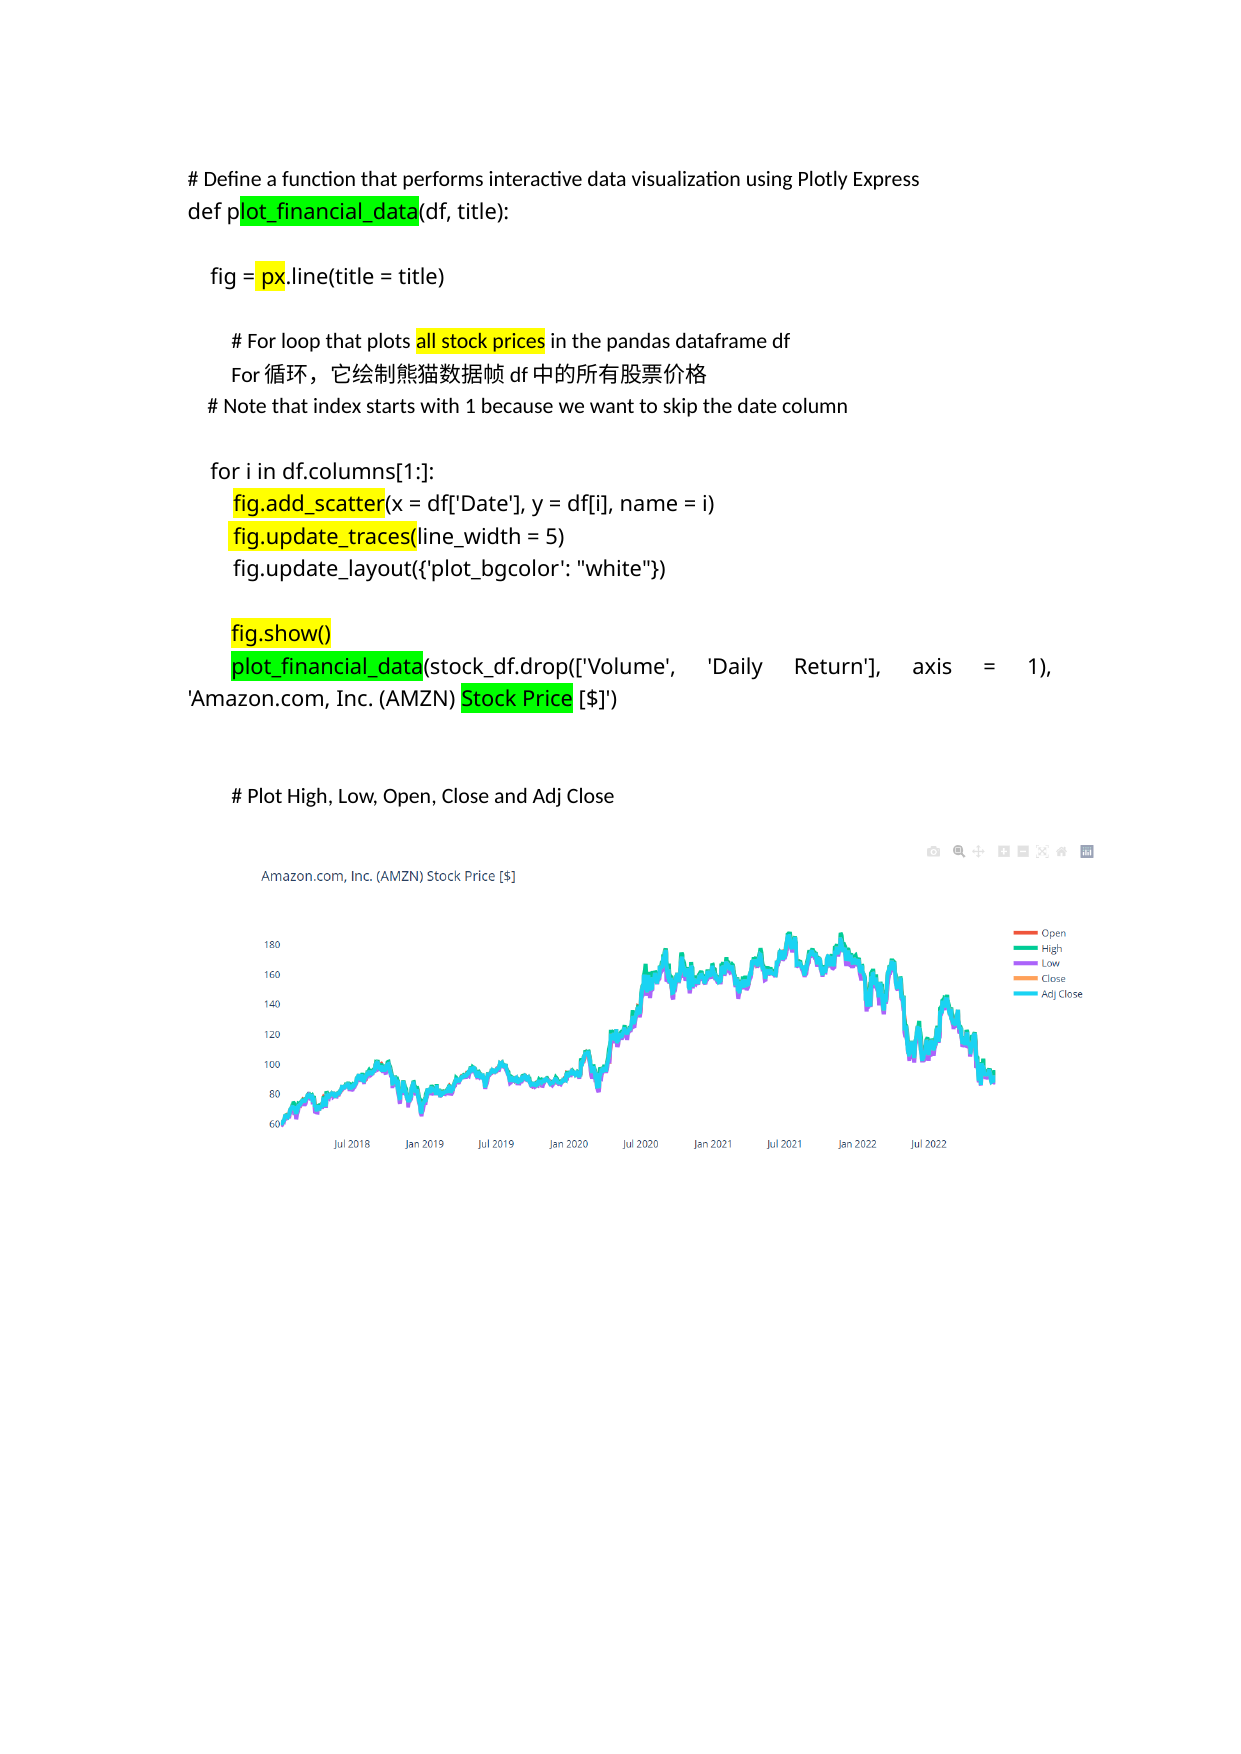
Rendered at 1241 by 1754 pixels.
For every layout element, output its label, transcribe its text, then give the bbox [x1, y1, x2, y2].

text # Define a function that performs interactive data visualization using Plotly Express [187, 162, 1053, 194]
text plot_financial_data(stock_df.drop(['Volume', 'Daily Return'], axis = 1), 'Amazon.com, Inc. (AMZN) Stock Price [$]') [187, 649, 1053, 714]
text fig.update_traces(line_width = 5) [187, 519, 1053, 552]
text # Note that index starts with 1 because we want to skip the date column [187, 389, 1053, 422]
text For循环，它绘制熊猫数据帧df中的所有股票价格 [187, 357, 1053, 389]
text # For loop that plots all stock prices in the pandas dataframe df [187, 324, 1053, 357]
text fig.update_layout({'plot_bgcolor': "white"}) [187, 552, 1053, 584]
text for i in df.columns[1:]: [187, 454, 1053, 487]
text fig.add_scatter(x = df['Date'], y = df[i], name = i) [187, 487, 1053, 519]
text fig.show() [187, 617, 1053, 649]
picture [231, 844, 1095, 1188]
text def plot_financial_data(df, title): [187, 194, 1053, 227]
text # Plot High, Low, Open, Close and Adj Close [187, 779, 1053, 812]
text fig = px.line(title = title) [187, 259, 1053, 292]
